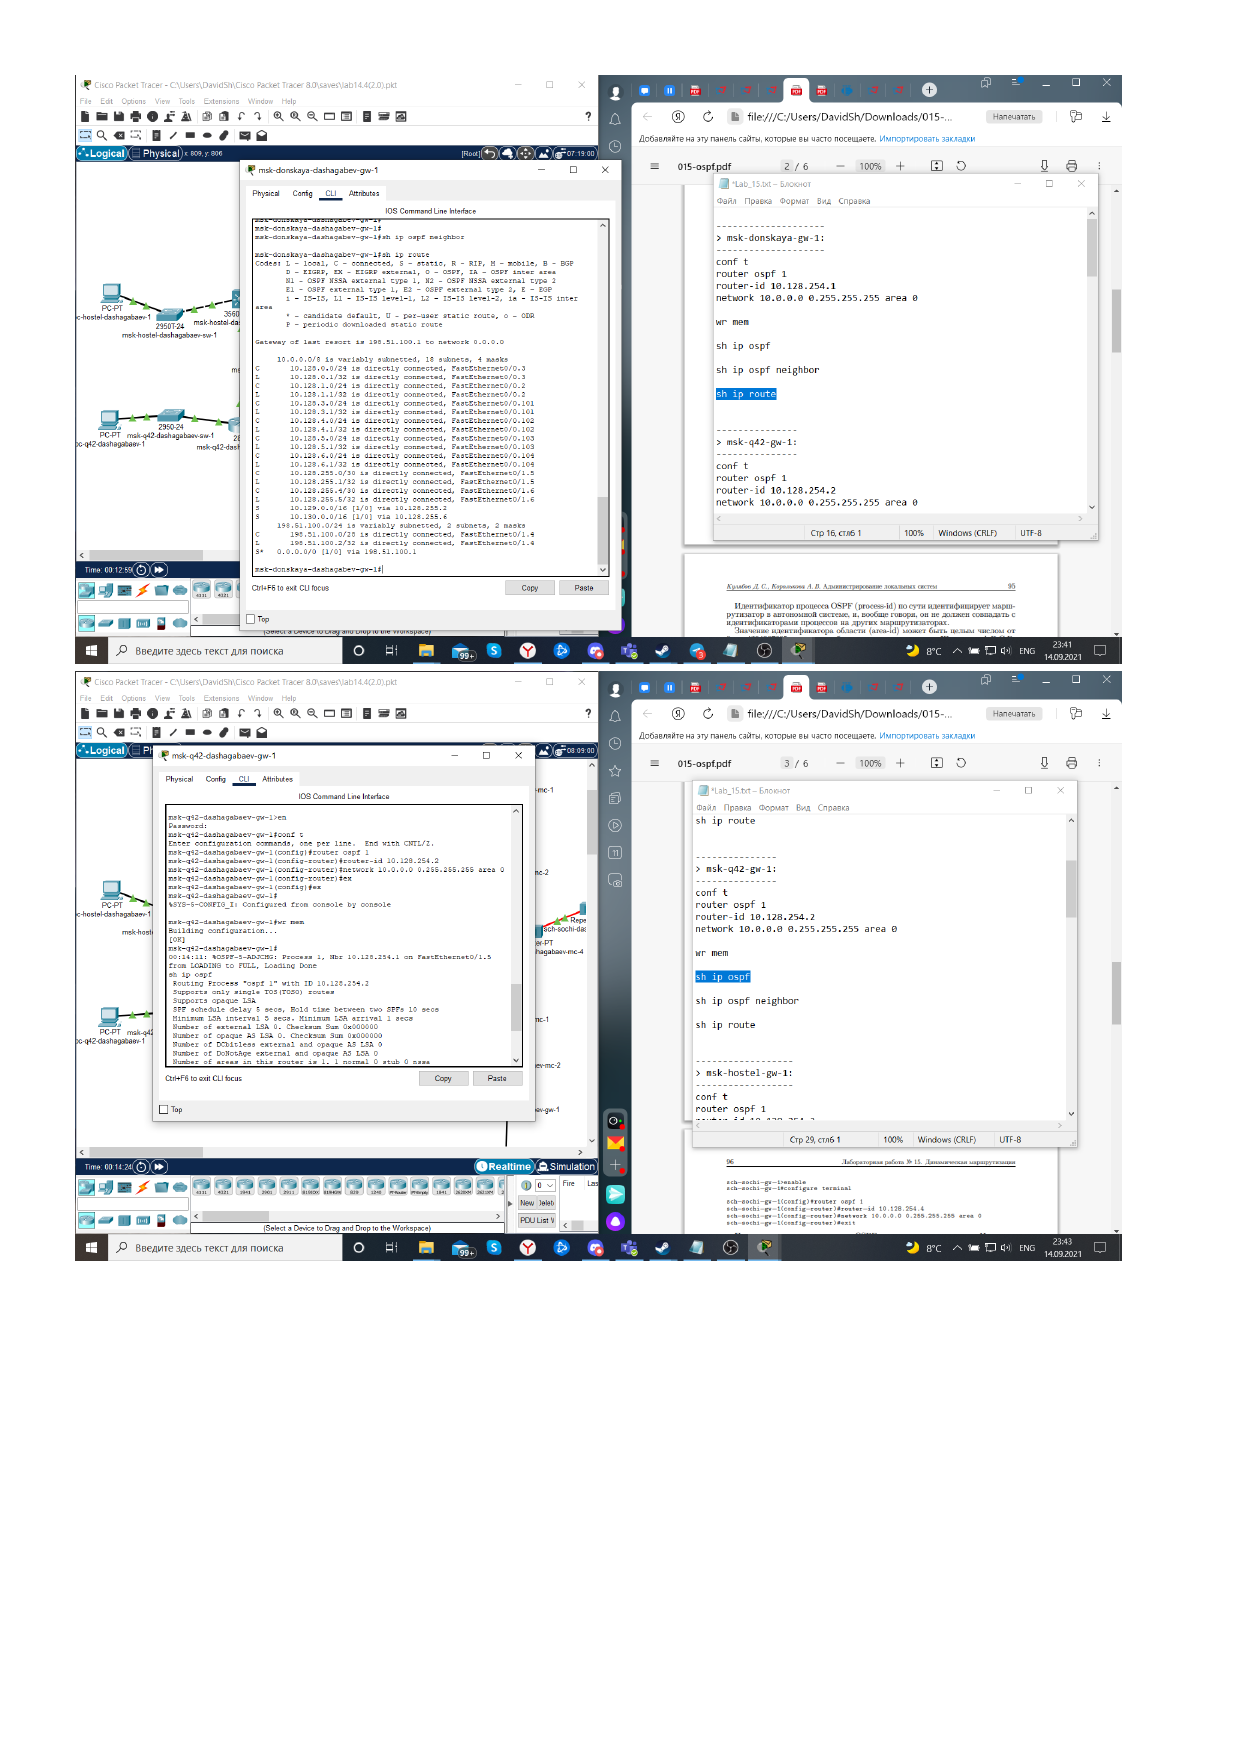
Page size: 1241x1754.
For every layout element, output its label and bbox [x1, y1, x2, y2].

picture [75, 671, 1122, 1261]
picture [75, 75, 1122, 664]
